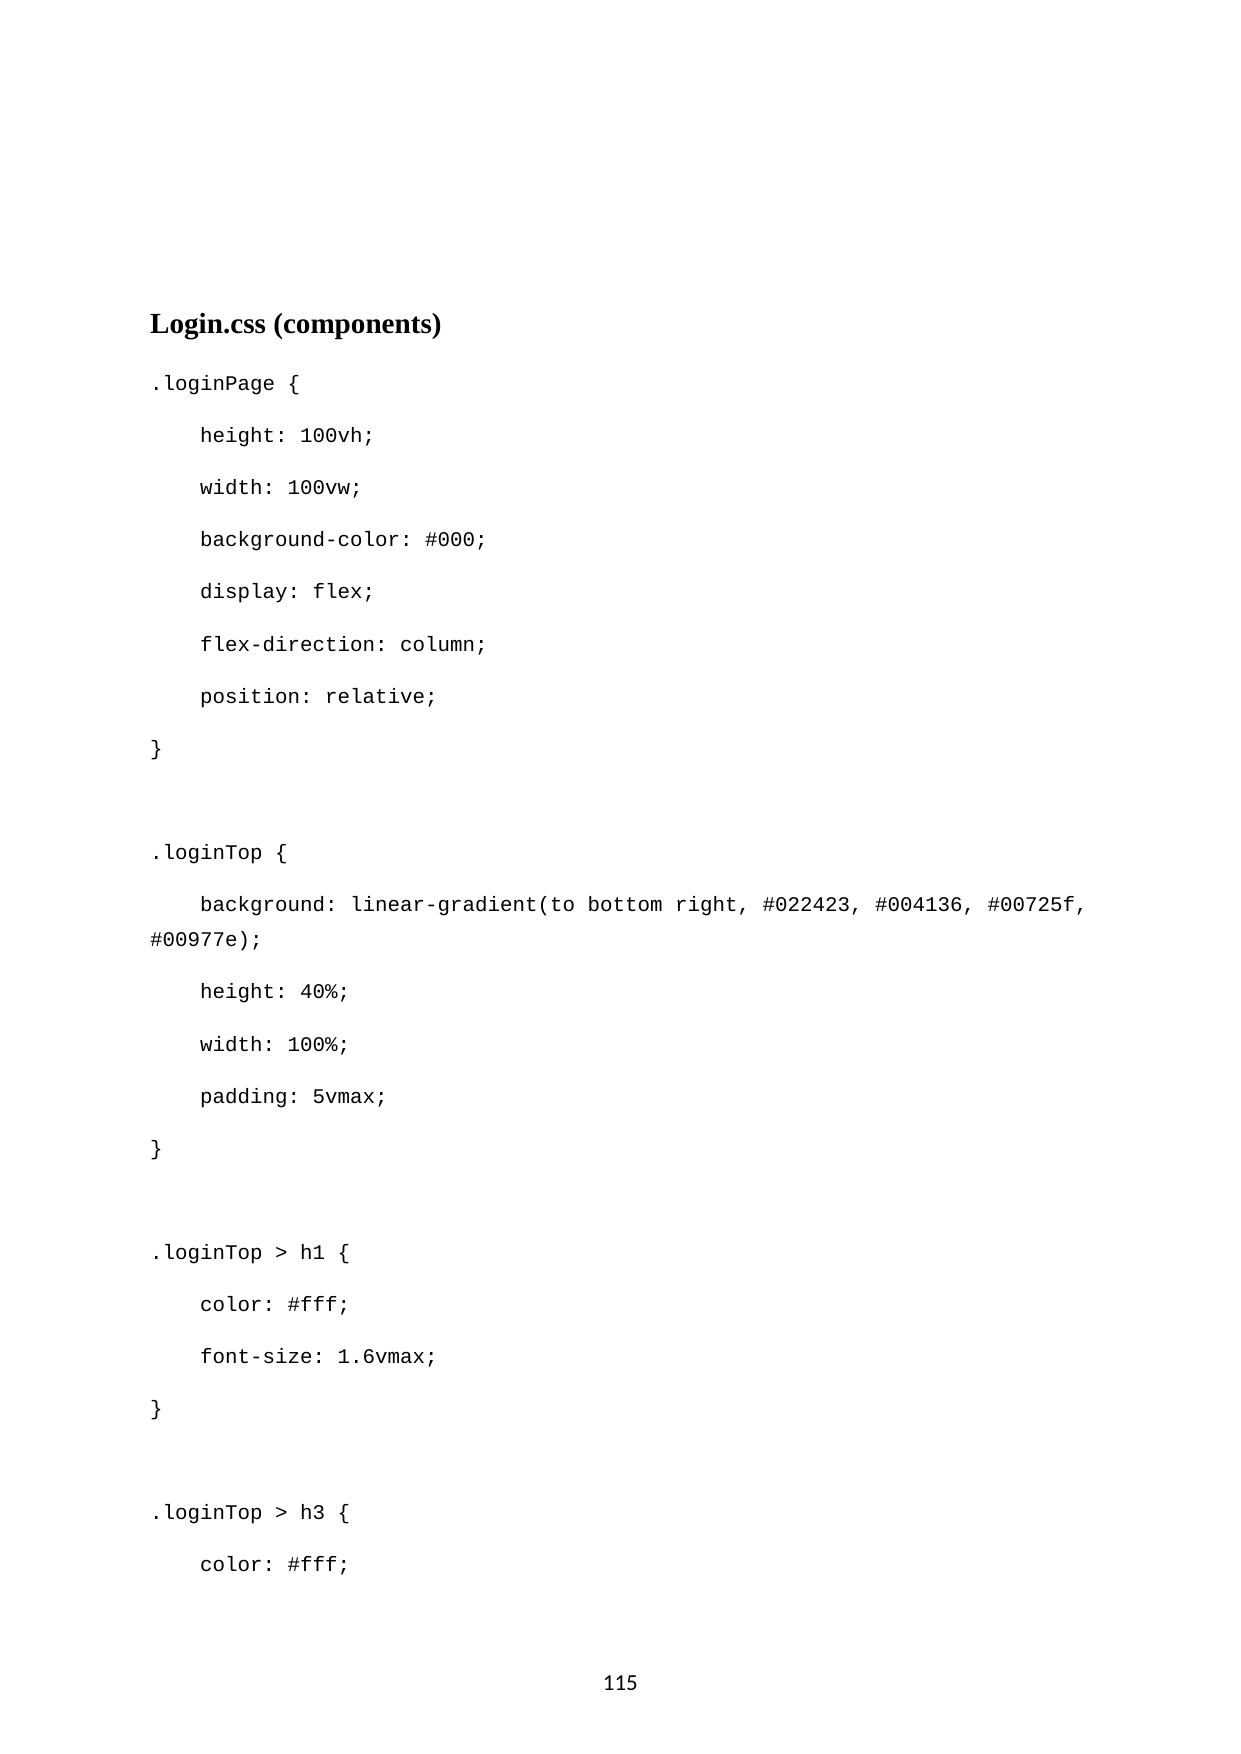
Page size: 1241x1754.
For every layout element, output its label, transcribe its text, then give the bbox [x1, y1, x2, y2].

text width: 100vw; [150, 477, 1090, 501]
text .loginTop > h3 { [150, 1502, 1090, 1526]
text background: linear-gradient(to bottom right, #022423, #004136, #00725f, #00977e); [150, 894, 1090, 953]
text font-size: 1.6vmax; [150, 1346, 1090, 1370]
text .loginTop > h1 { [150, 1242, 1090, 1266]
text .loginPage { [150, 373, 1090, 397]
text color: #fff; [150, 1294, 1090, 1318]
text } [150, 738, 1090, 761]
text height: 100vh; [150, 425, 1090, 449]
text display: flex; [150, 582, 1090, 605]
text width: 100%; [150, 1034, 1090, 1057]
text background-color: #000; [150, 529, 1090, 553]
text padding: 5vmax; [150, 1086, 1090, 1109]
text height: 40%; [150, 982, 1090, 1005]
text } [150, 1398, 1090, 1422]
text Login.css (components) [150, 306, 1090, 340]
text .loginTop { [150, 842, 1090, 866]
text flex-direction: column; [150, 634, 1090, 657]
text } [150, 1138, 1090, 1161]
text color: #fff; [150, 1554, 1090, 1578]
text position: relative; [150, 686, 1090, 709]
